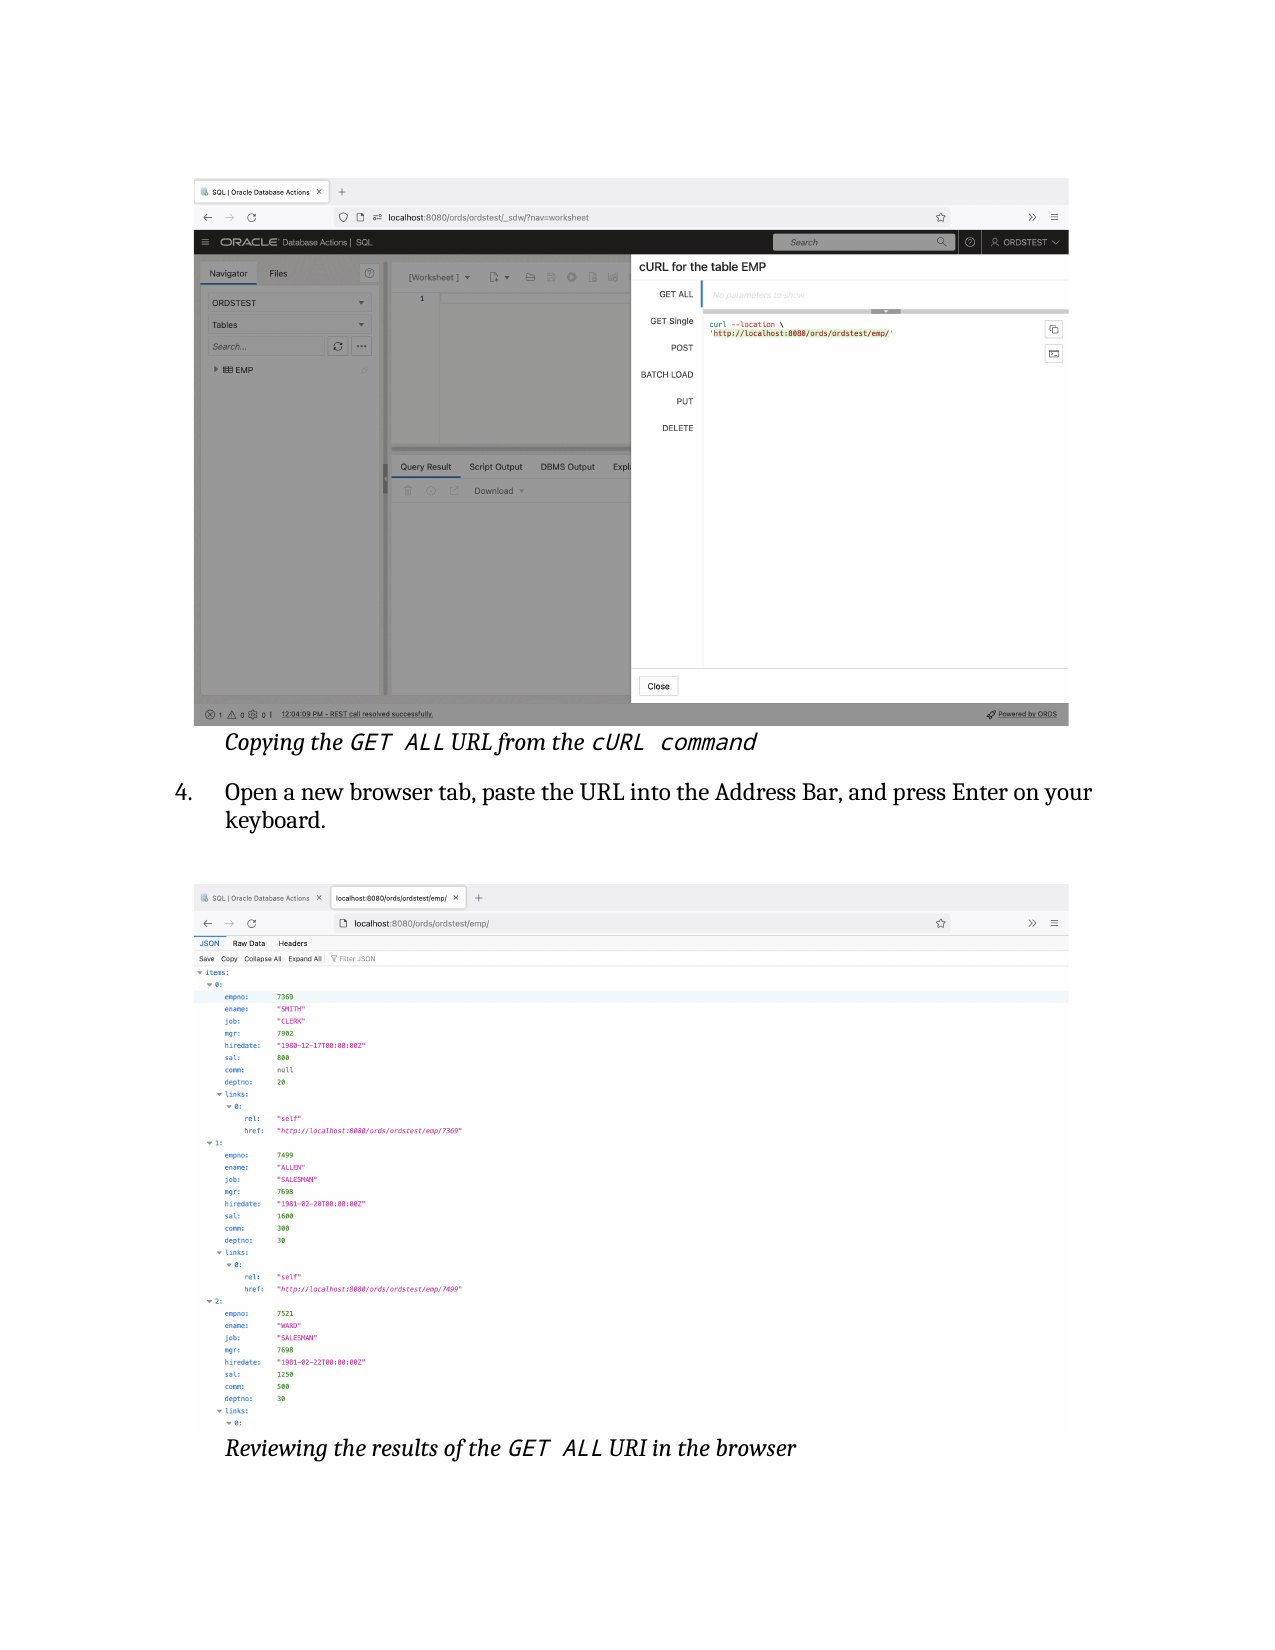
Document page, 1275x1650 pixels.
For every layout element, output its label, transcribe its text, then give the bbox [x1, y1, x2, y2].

picture [193, 884, 1069, 1432]
list Open a new browser tab, paste the URL into the Address Bar, and press Enter on your keyboard. [175, 778, 1125, 835]
picture [193, 178, 1069, 726]
